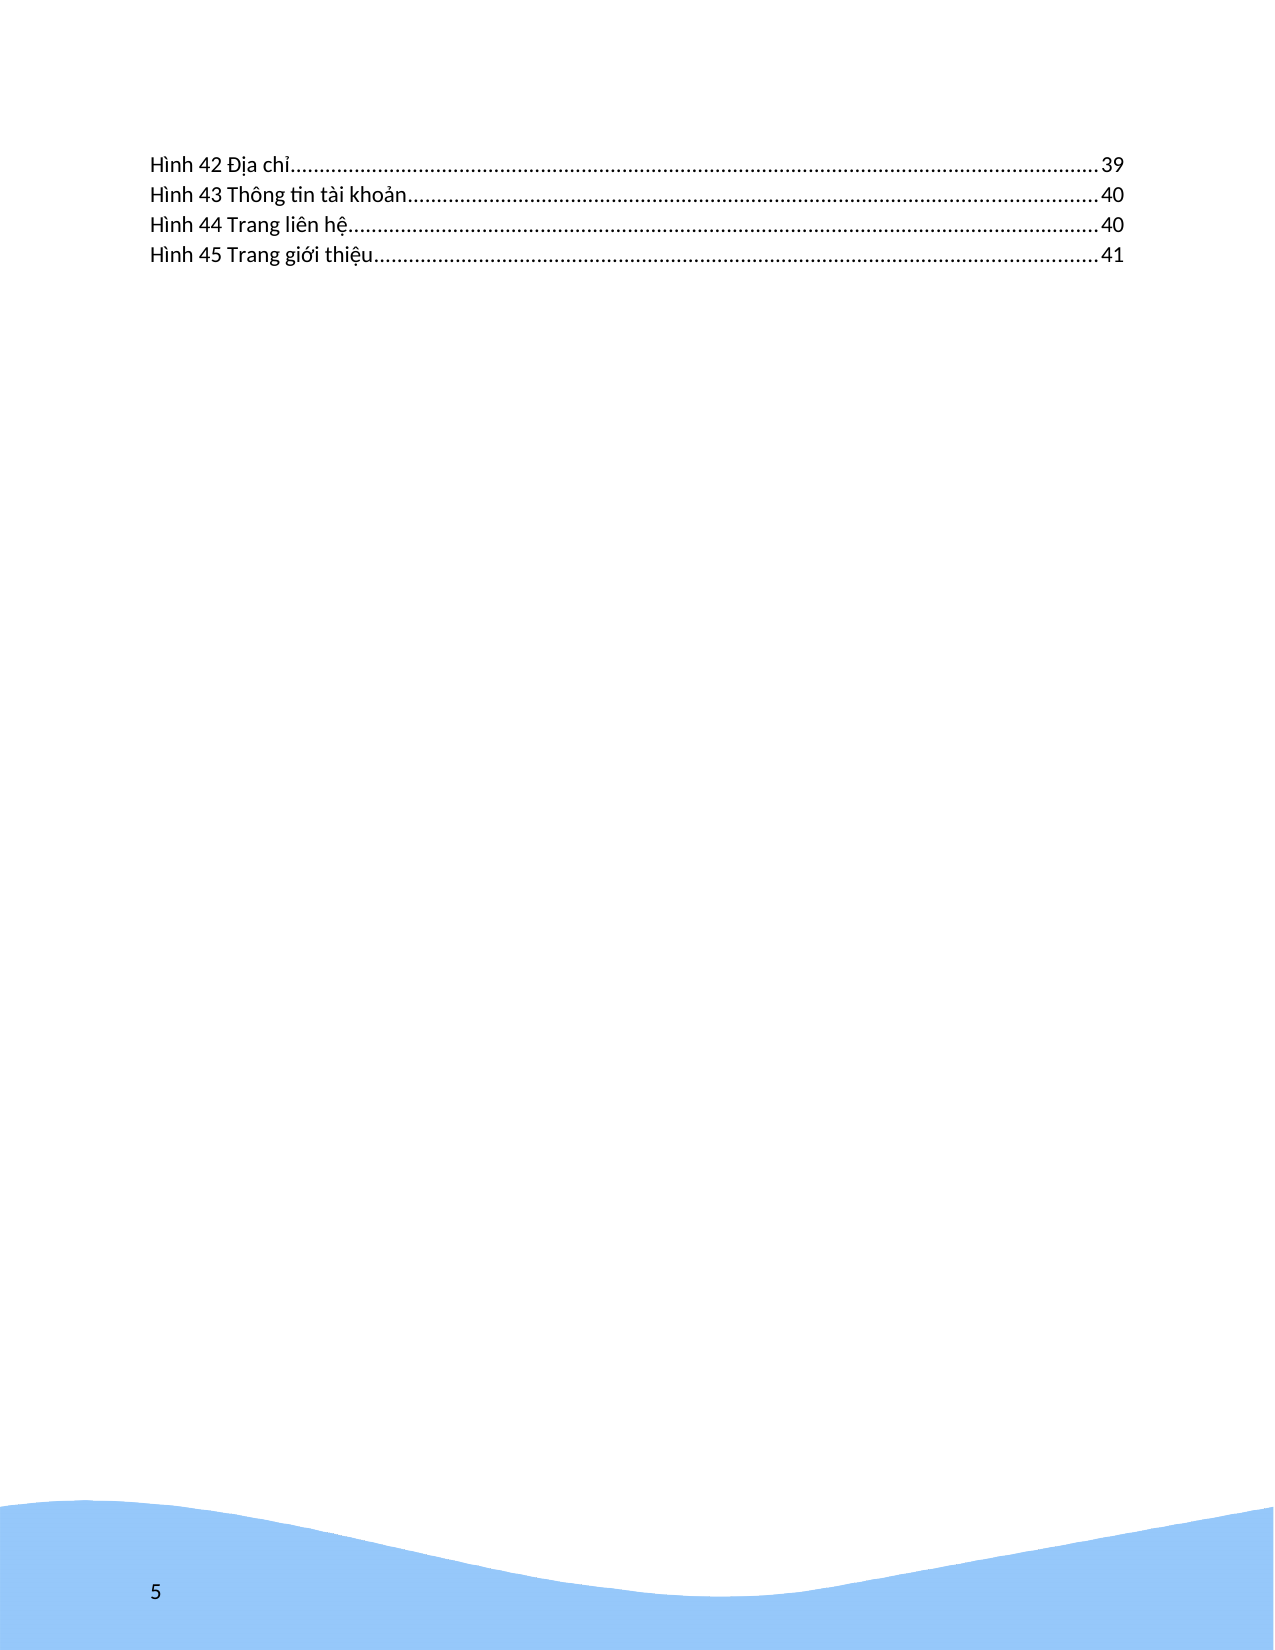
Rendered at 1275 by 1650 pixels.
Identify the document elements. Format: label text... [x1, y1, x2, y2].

text Hình 45 Trang giới thiệu 41 [150, 241, 1125, 269]
text Hình 42 Địa chỉ 39 [150, 150, 1125, 178]
text Hình 44 Trang liên hệ 40 [150, 210, 1125, 238]
text Hình 43 Thông tin tài khoản 40 [150, 180, 1125, 208]
picture [0, 1500, 1274, 1650]
